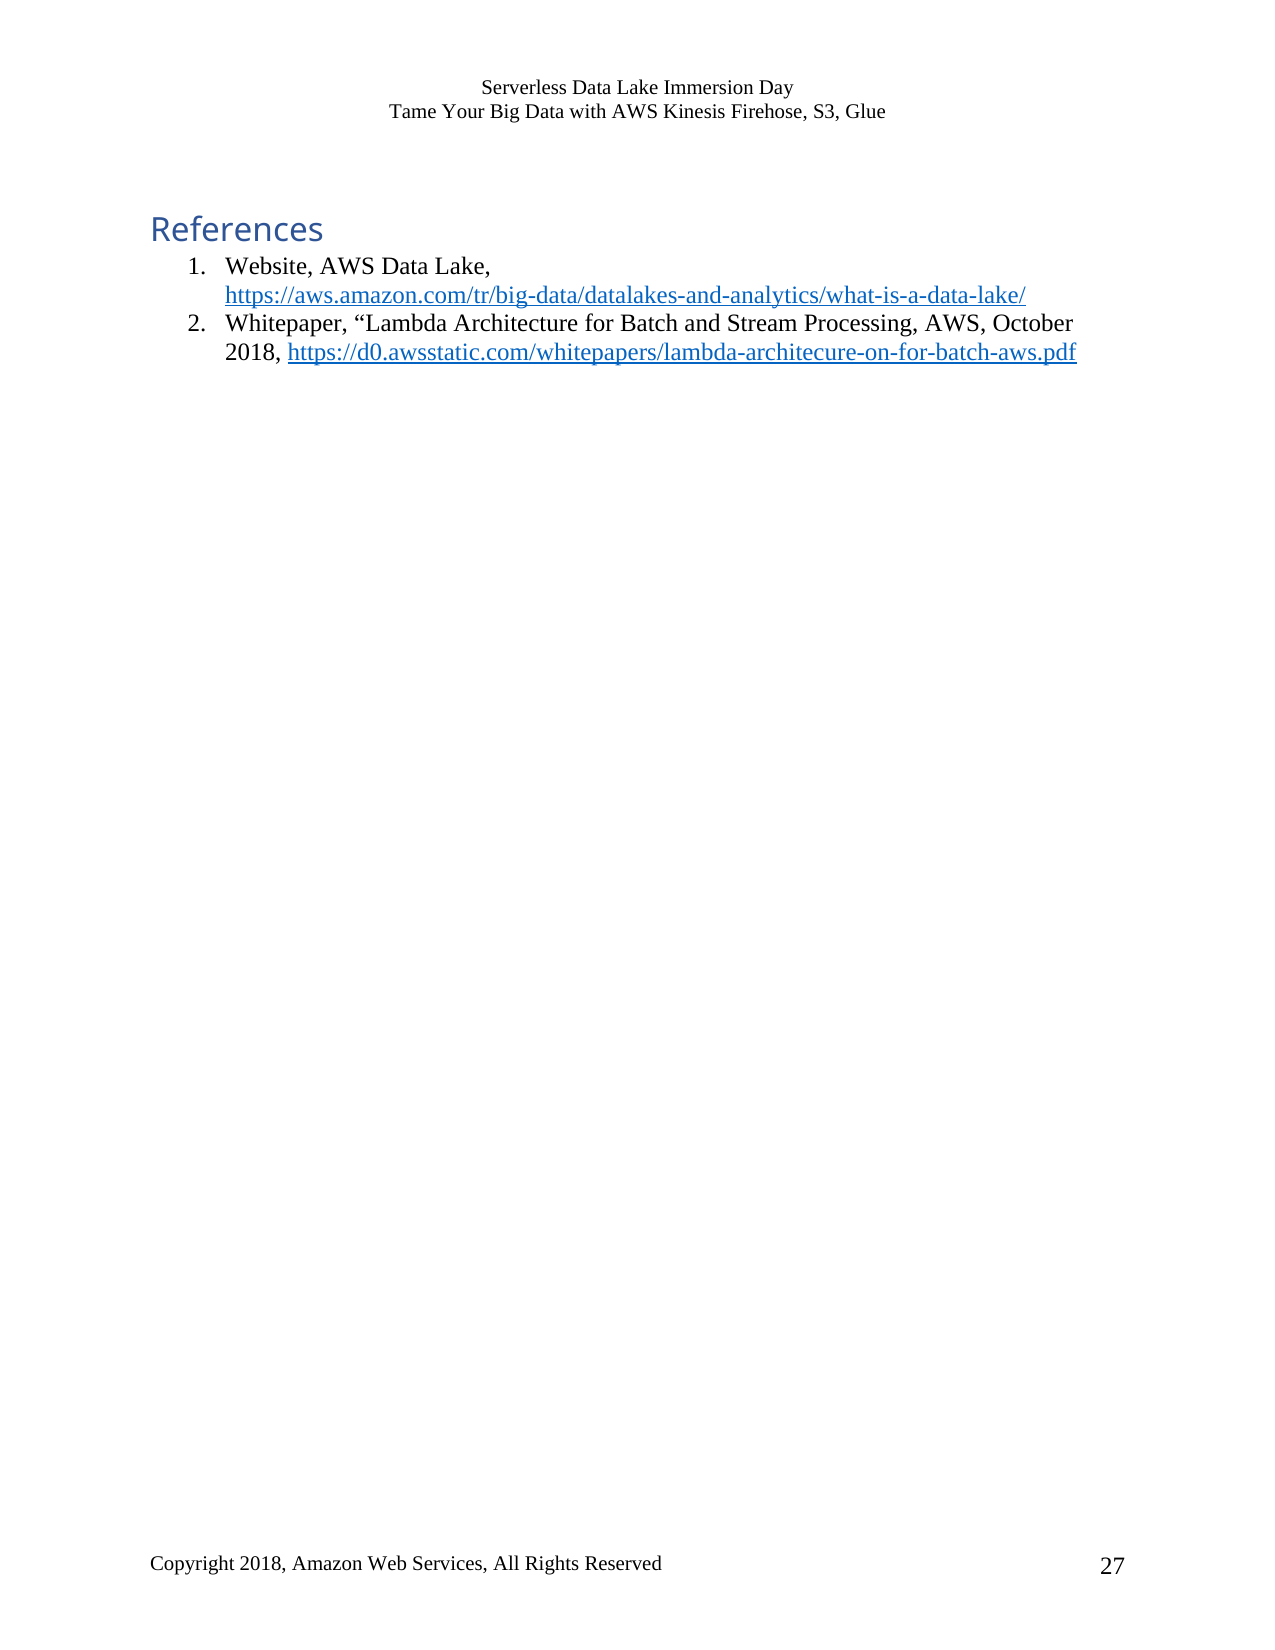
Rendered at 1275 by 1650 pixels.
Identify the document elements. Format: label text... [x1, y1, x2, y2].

list Whitepaper, “Lambda Architecture for Batch and Stream Processing, AWS, October 2018, https://d0.awsstatic.com/whitepapers/lambda-architecure-on-for-batch-aws.pdf [187, 308, 1125, 366]
subtitle References [150, 206, 1125, 251]
list Website, AWS Data Lake, https://aws.amazon.com/tr/big-data/datalakes-and-analytics/what-is-a-data-lake/ [187, 251, 1125, 308]
